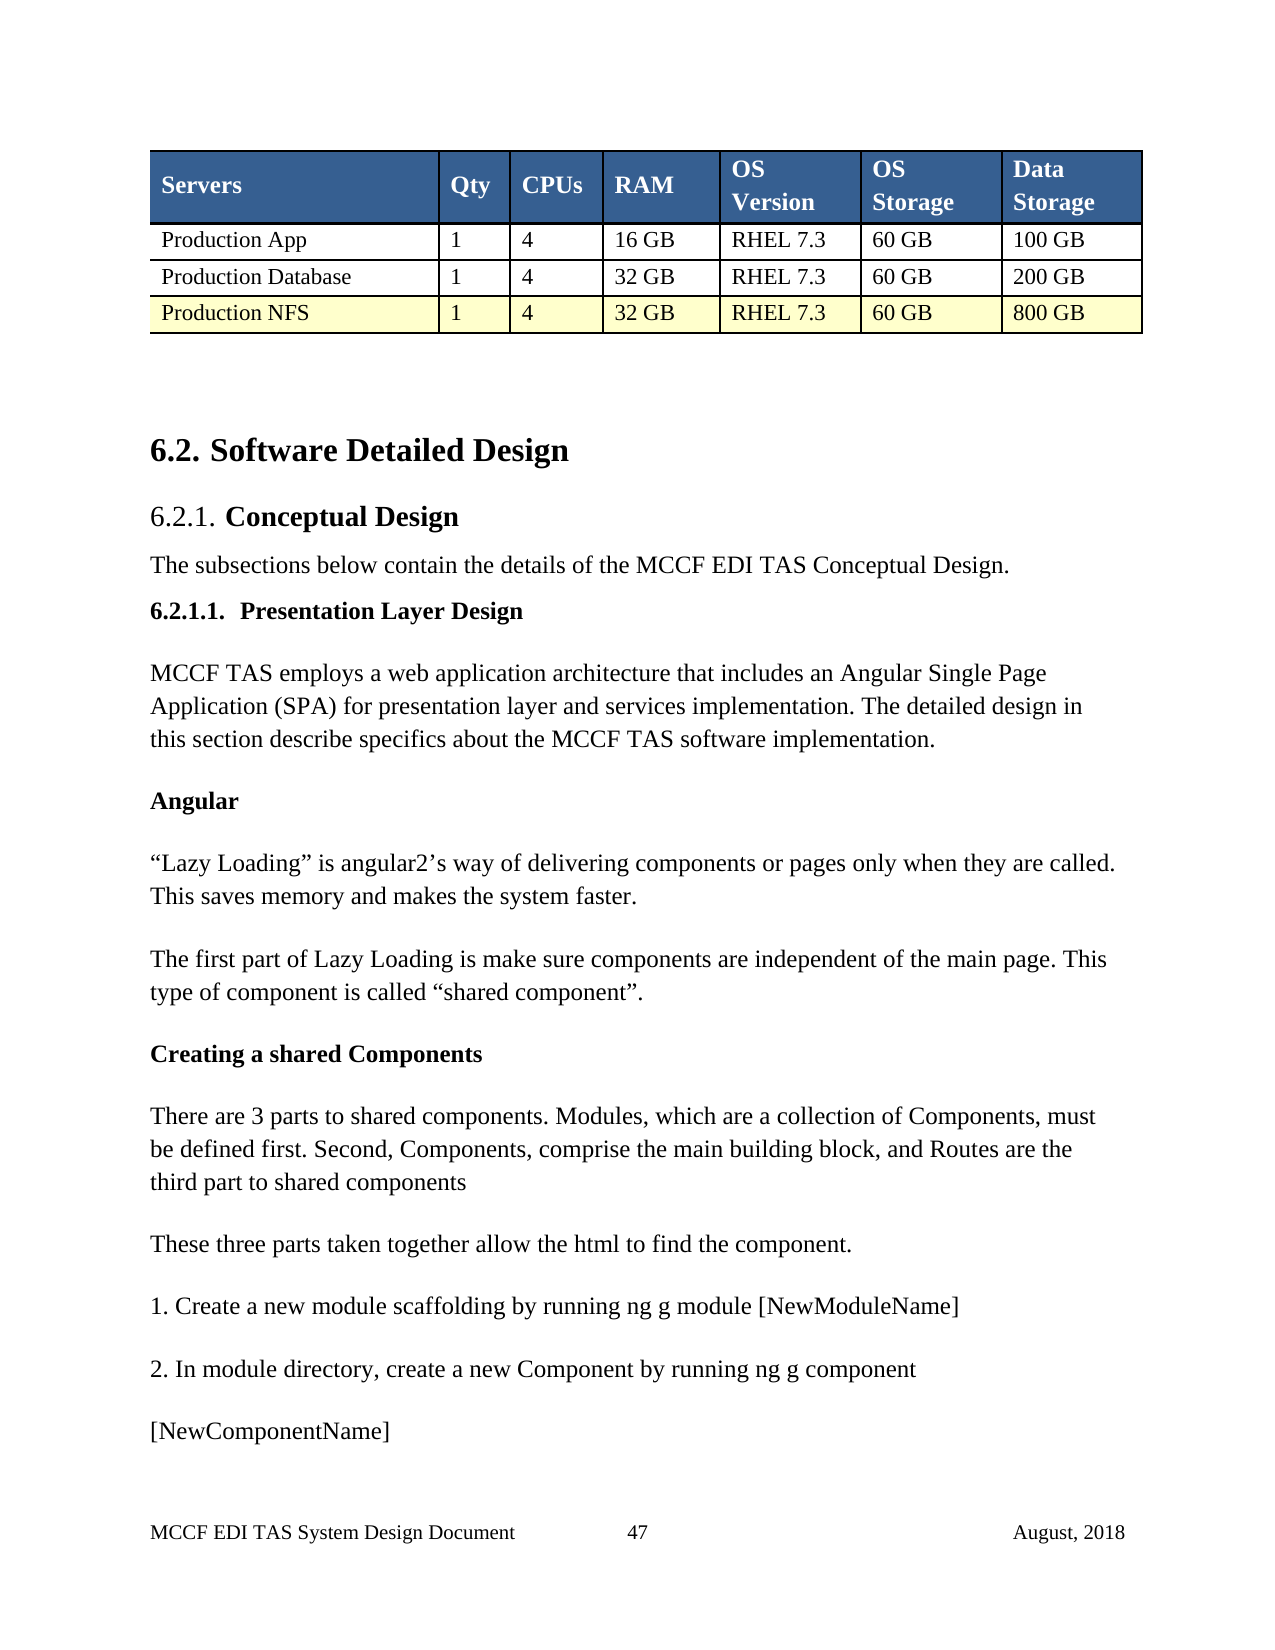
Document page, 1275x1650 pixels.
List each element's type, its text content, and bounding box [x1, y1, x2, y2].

table_cell RHEL 7.3 [721, 225, 860, 259]
table_cell 60 GB [862, 297, 1001, 332]
table_header Data Storage [1003, 152, 1141, 222]
table_cell 800 GB [1003, 297, 1141, 332]
text Angular [150, 786, 1125, 815]
table_header OS Storage [862, 152, 1001, 222]
table_cell Production NFS [150, 297, 438, 332]
table_cell Production Database [150, 261, 438, 295]
text [NewComponentName] [150, 1416, 1125, 1444]
table_cell 4 [511, 297, 602, 332]
text The subsections below contain the details of the MCCF EDI TAS Conceptual Design. [150, 550, 1125, 579]
table_cell 60 GB [862, 261, 1001, 295]
subtitle Software Detailed Design [150, 430, 1125, 468]
table_cell 32 GB [604, 261, 719, 295]
text There are 3 parts to shared components. Modules, which are a collection of Components, must be defined first. Second, Components, comprise the main building block, and Routes are the third part to shared components [150, 1101, 1125, 1196]
table_cell 100 GB [1003, 225, 1141, 259]
text Creating a shared Components [150, 1039, 1125, 1068]
table_cell 4 [511, 225, 602, 259]
table_cell 1 [440, 225, 509, 259]
table_cell 1 [440, 261, 509, 295]
table_cell 4 [511, 261, 602, 295]
table_cell RHEL 7.3 [721, 297, 860, 332]
table_cell 1 [440, 297, 509, 332]
text 1. Create a new module scaffolding by running ng g module [NewModuleName] [150, 1291, 1125, 1320]
table_cell 32 GB [604, 297, 719, 332]
table_cell RHEL 7.3 [721, 261, 860, 295]
text “Lazy Loading” is angular2’s way of delivering components or pages only when they are called. This saves memory and makes the system faster. [150, 848, 1125, 910]
table_header Servers [150, 152, 438, 222]
subtitle Presentation Layer Design [150, 596, 1125, 624]
table_cell 60 GB [862, 225, 1001, 259]
table_header CPUs [511, 152, 602, 222]
text 2. In module directory, create a new Component by running ng g component [150, 1354, 1125, 1382]
subtitle Conceptual Design [150, 499, 1125, 533]
table_cell 200 GB [1003, 261, 1141, 295]
text These three parts taken together allow the html to find the component. [150, 1229, 1125, 1258]
table_cell Production App [150, 225, 438, 259]
table_header Qty [440, 152, 509, 222]
text MCCF TAS employs a web application architecture that includes an Angular Single Page Application (SPA) for presentation layer and services implementation. The detailed design in this section describe specifics about the MCCF TAS software implementation. [150, 658, 1125, 753]
table_header OS Version [721, 152, 860, 222]
table_cell 16 GB [604, 225, 719, 259]
table_header RAM [604, 152, 719, 222]
text The first part of Lazy Loading is make sure components are independent of the main page. This type of component is called “shared component”. [150, 944, 1125, 1005]
